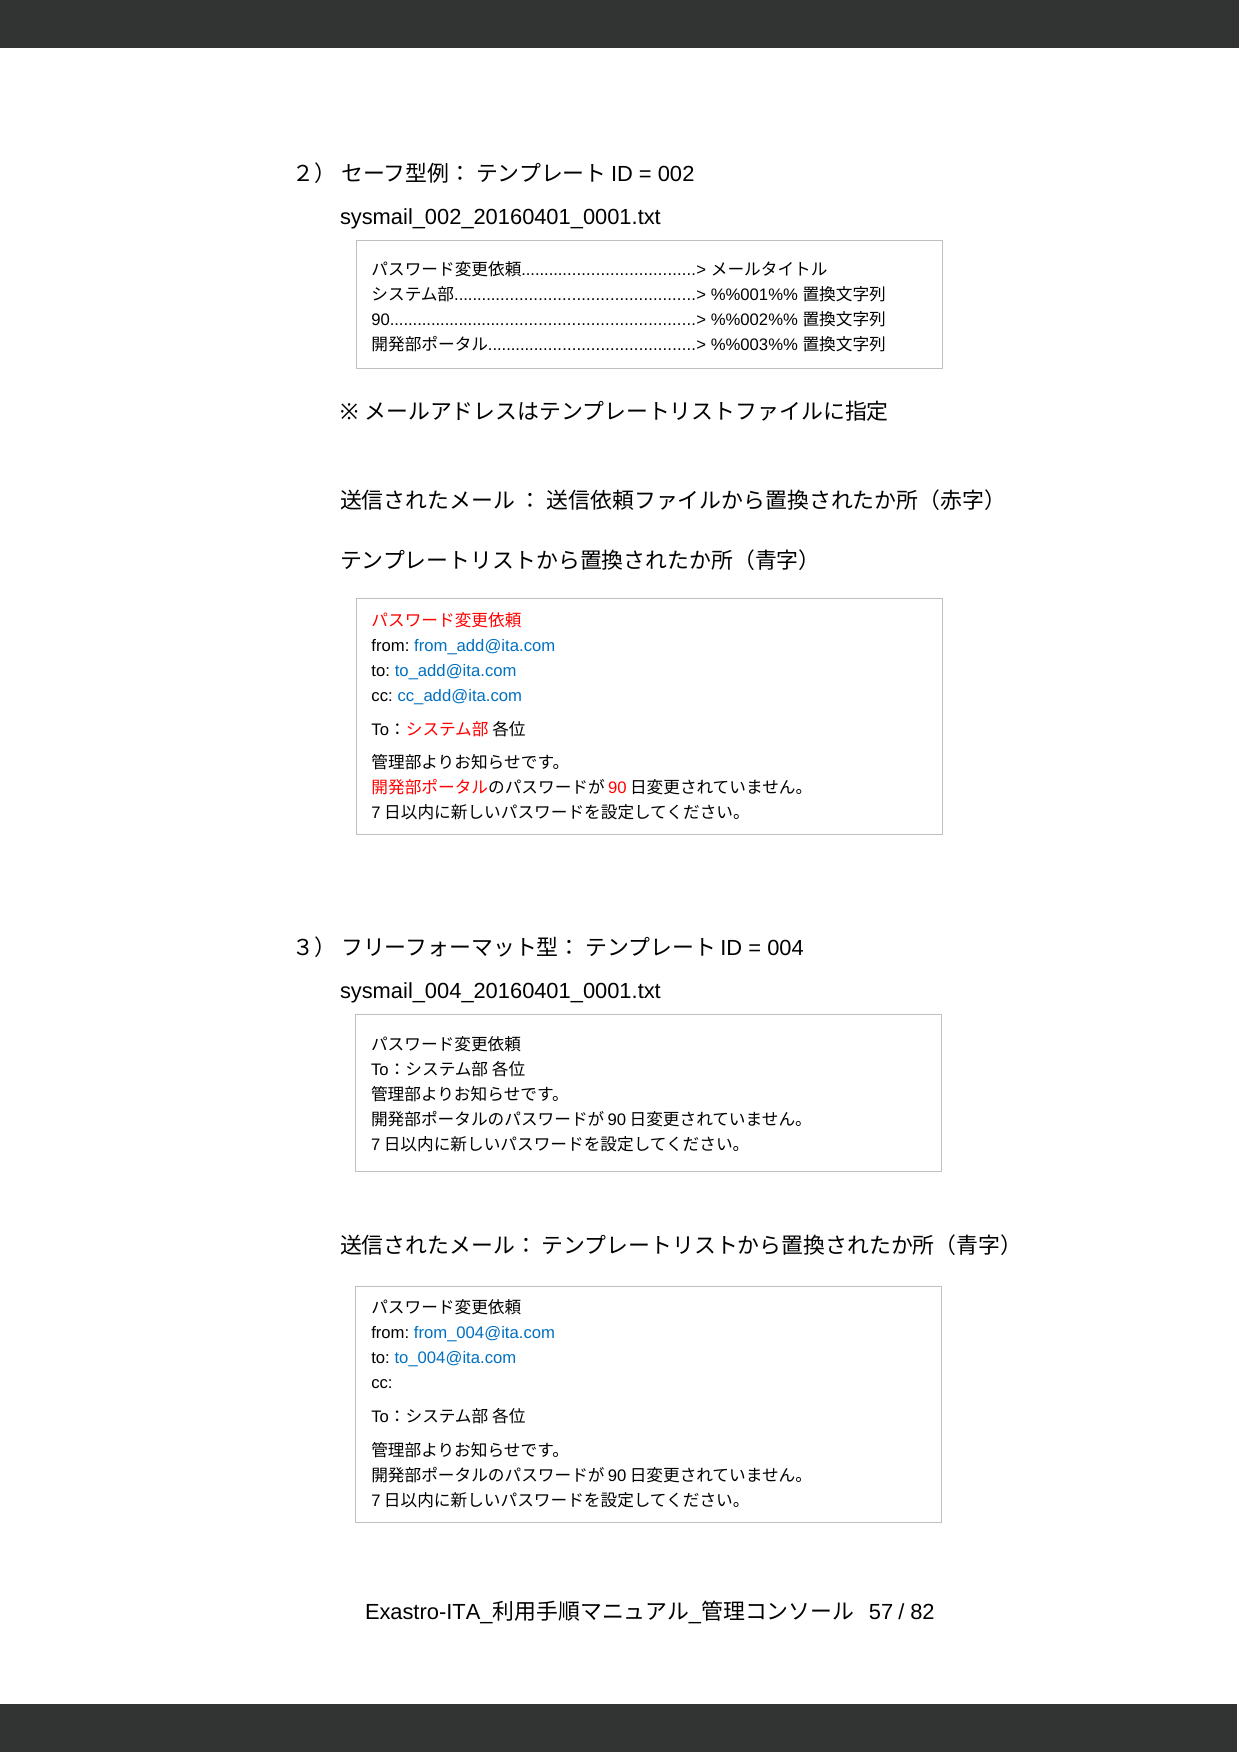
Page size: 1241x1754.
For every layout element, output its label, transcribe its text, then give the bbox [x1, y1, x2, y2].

text ３） フリーフォーマット型： テンプレートID = 004 [292, 916, 1152, 976]
text ※ メールアドレスはテンプレートリストファイルに指定 [292, 380, 1152, 440]
text テンプレートリストから置換されたか所（青字） [292, 529, 1152, 589]
text 送信されたメール： テンプレートリストから置換されたか所（青字） [292, 1214, 1152, 1274]
text sysmail_004_20160401_0001.txt [292, 976, 1152, 1006]
text 送信されたメール ： 送信依頼ファイルから置換されたか所（赤字） [292, 469, 1152, 529]
picture [0, 1704, 1237, 1752]
text sysmail_002_20160401_0001.txt [292, 201, 1152, 231]
text ２） セーフ型例： テンプレートID = 002 [292, 142, 1152, 201]
picture [0, 0, 1239, 48]
